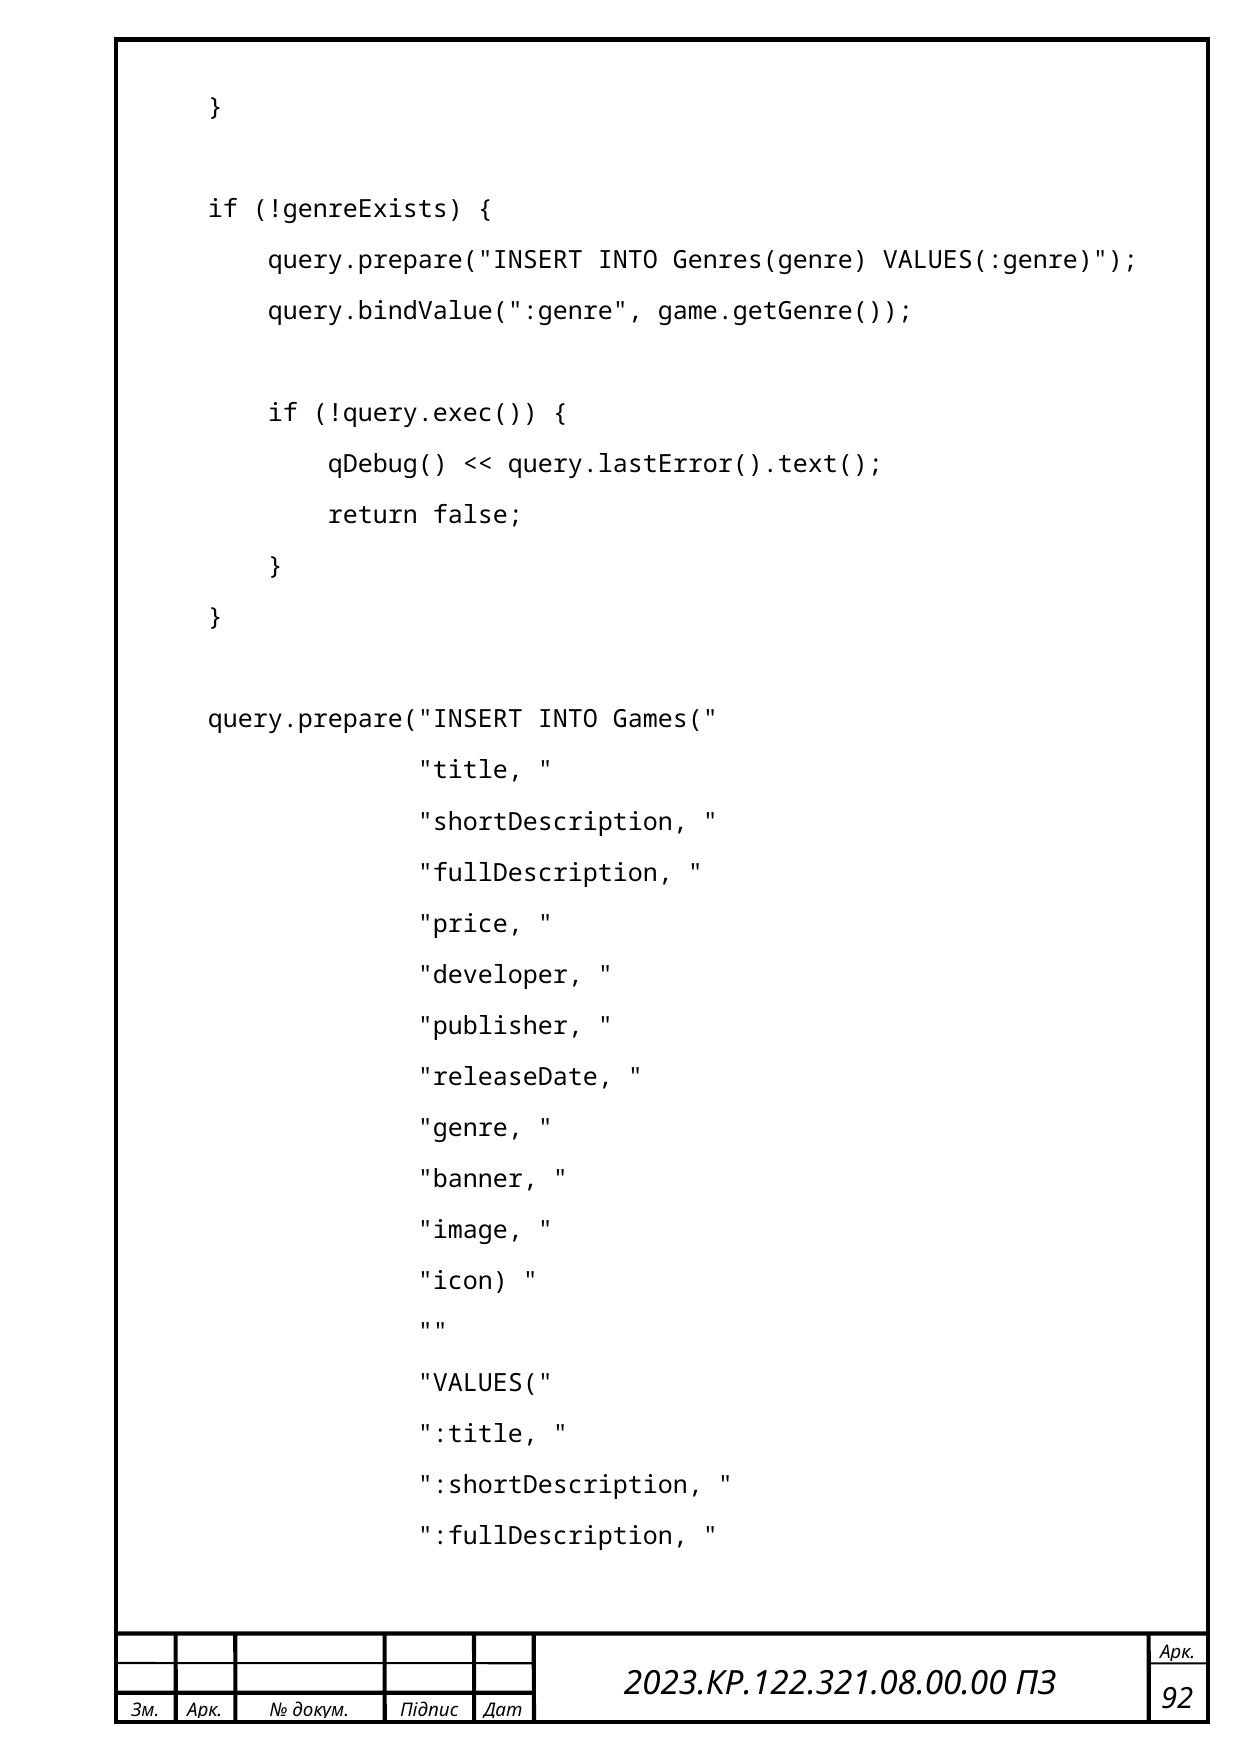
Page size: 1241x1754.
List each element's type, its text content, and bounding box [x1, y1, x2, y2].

text "banner, " [148, 1161, 1181, 1194]
text "image, " [148, 1212, 1181, 1246]
text "" [148, 1314, 1181, 1348]
text query.prepare("INSERT INTO Games(" [148, 701, 1181, 735]
text } [148, 89, 1181, 123]
text "releaseDate, " [148, 1058, 1181, 1092]
text return false; [148, 497, 1181, 531]
text } [148, 599, 1181, 633]
text ":shortDescription, " [148, 1467, 1181, 1501]
text "VALUES(" [148, 1365, 1181, 1399]
text "developer, " [148, 956, 1181, 990]
text "publisher, " [148, 1007, 1181, 1041]
text "icon) " [148, 1263, 1181, 1297]
text ":title, " [148, 1416, 1181, 1450]
text "price, " [148, 905, 1181, 939]
text } [148, 548, 1181, 582]
text query.bindValue(":genre", game.getGenre()); [148, 293, 1181, 327]
text "shortDescription, " [148, 803, 1181, 837]
text if (!genreExists) { [148, 191, 1181, 225]
text "fullDescription, " [148, 854, 1181, 888]
text query.prepare("INSERT INTO Genres(genre) VALUES(:genre)"); [148, 242, 1181, 276]
text "genre, " [148, 1109, 1181, 1143]
text "title, " [148, 752, 1181, 786]
text ":fullDescription, " [148, 1518, 1181, 1552]
text if (!query.exec()) { [148, 395, 1181, 429]
text qDebug() << query.lastError().text(); [148, 446, 1181, 480]
